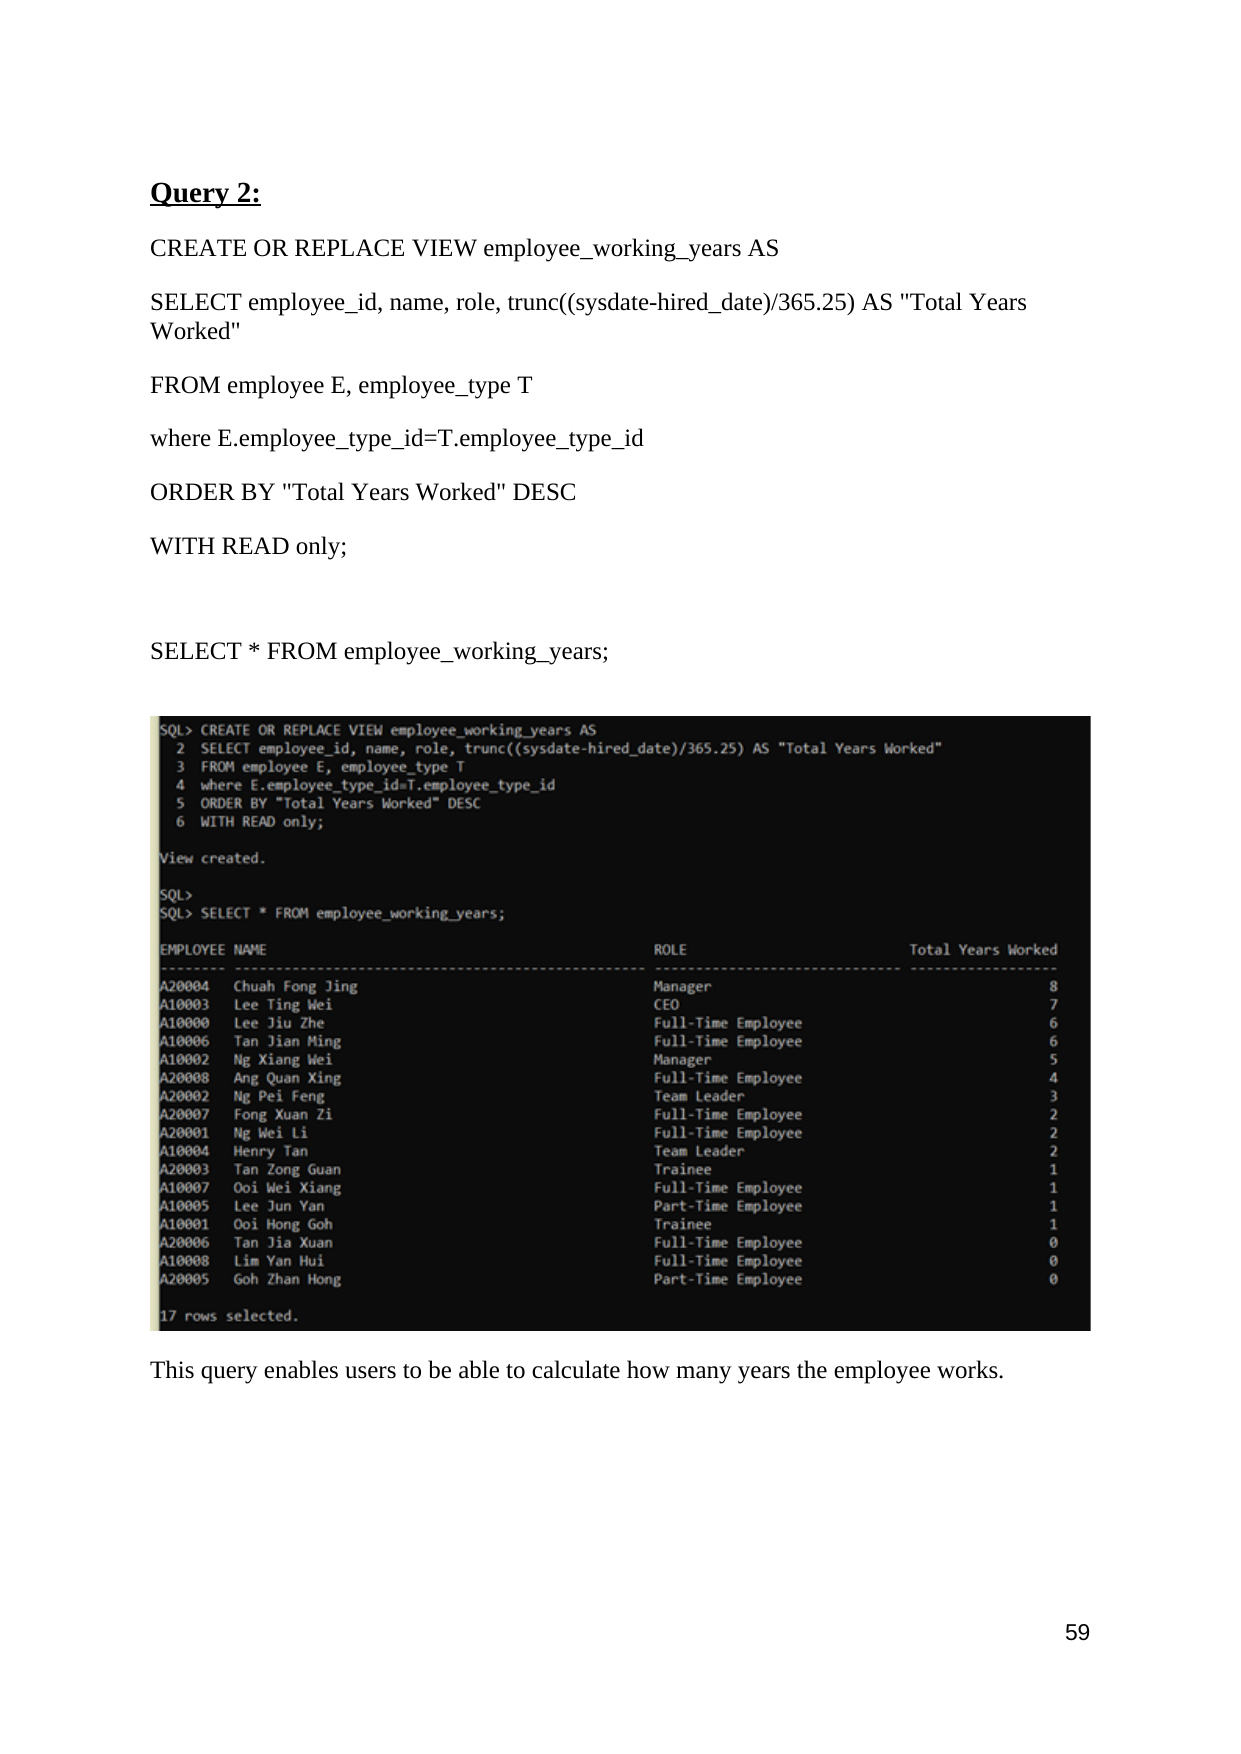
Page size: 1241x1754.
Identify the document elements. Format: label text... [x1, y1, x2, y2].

text ORDER BY "Total Years Worked" DESC [150, 477, 1090, 506]
text This query enables users to be able to calculate how many years the employee works. [150, 1355, 1090, 1384]
picture [150, 716, 1091, 1331]
text SELECT * FROM employee_working_years; [150, 636, 1090, 665]
text Query 2: [150, 175, 1090, 208]
text where E.employee_type_id=T.employee_type_id [150, 423, 1090, 452]
text CREATE OR REPLACE VIEW employee_working_years AS [150, 233, 1090, 262]
text FROM employee E, employee_type T [150, 370, 1090, 398]
text SELECT employee_id, name, role, trunc((sysdate-hired_date)/365.25) AS "Total Years Worked" [150, 287, 1090, 345]
text WITH READ only; [150, 531, 1090, 560]
